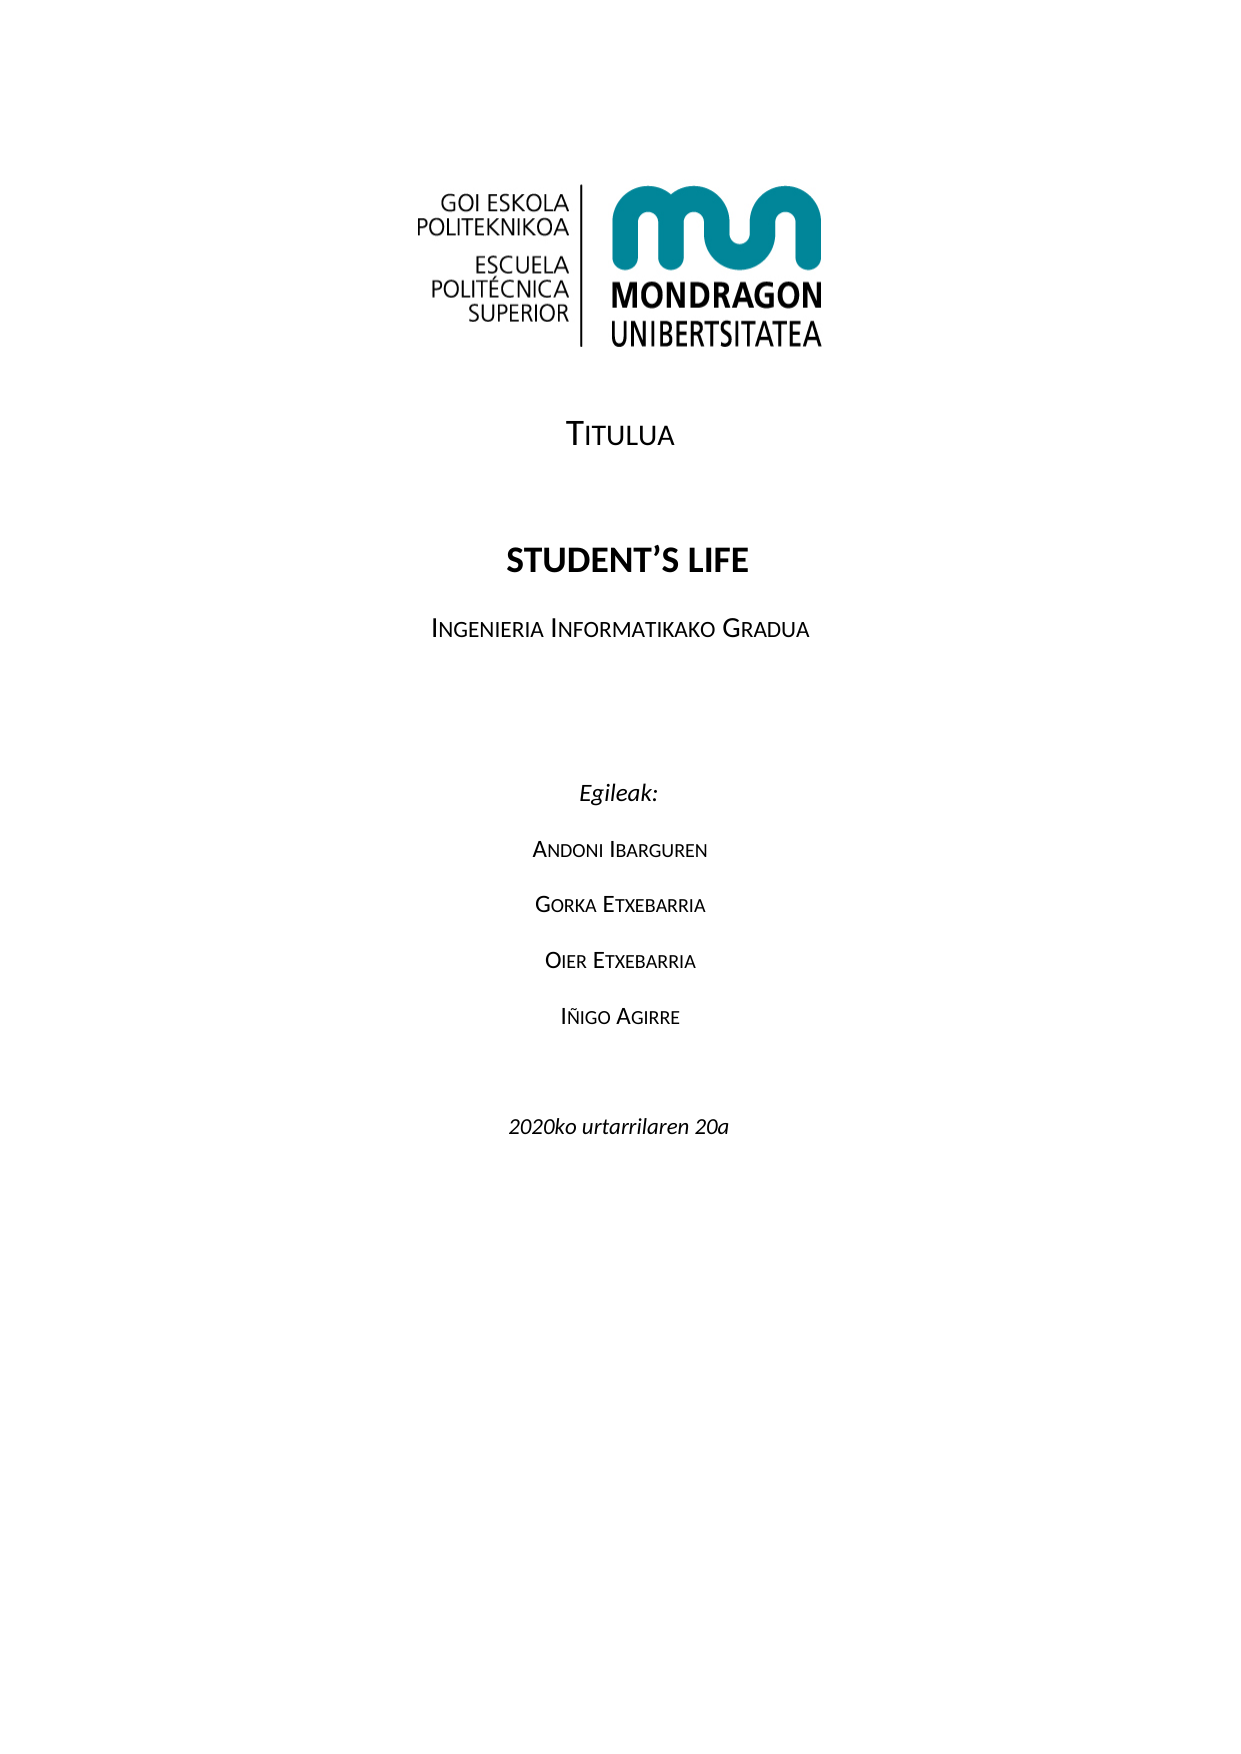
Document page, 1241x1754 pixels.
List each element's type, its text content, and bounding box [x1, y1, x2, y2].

text Gorka Etxebarria [177, 888, 1063, 919]
text Iñigo Agirre [177, 1000, 1063, 1031]
text Ingenieria Informatikako Gradua [177, 609, 1063, 645]
text Egileak: [177, 777, 1063, 807]
text 2020ko urtarrilaren 20a [177, 1112, 1063, 1140]
text Oier Etxebarria [177, 944, 1063, 975]
text STUDENT’S LIFE [222, 536, 1034, 581]
text Titulua [177, 409, 1063, 455]
picture [384, 147, 856, 384]
text Andoni Ibarguren [177, 833, 1063, 863]
